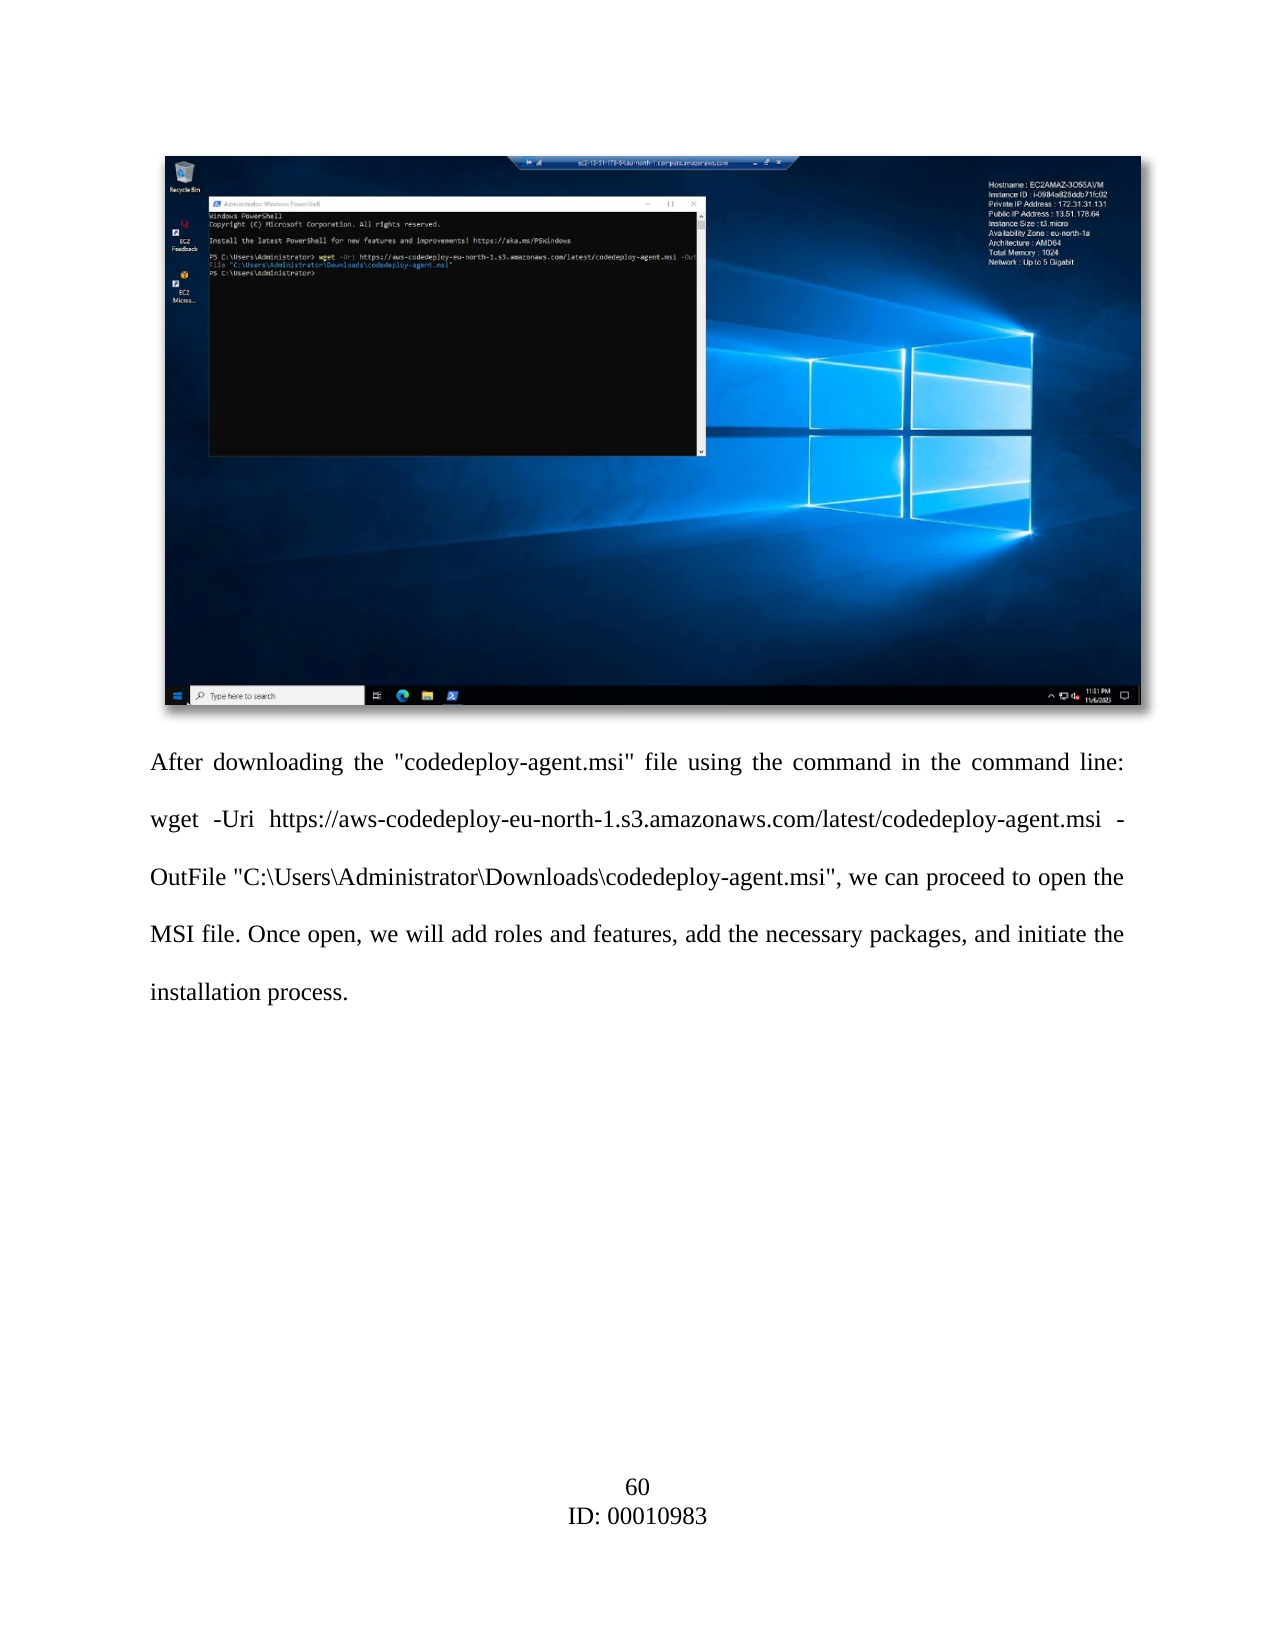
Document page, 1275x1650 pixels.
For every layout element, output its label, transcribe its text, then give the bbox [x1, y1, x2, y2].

picture [165, 156, 1141, 705]
text After downloading the "codedeploy-agent.msi" file using the command in the command line: wget -Uri https://aws-codedeploy-eu-north-1.s3.amazonaws.com/latest/codedeploy-agent.msi -OutFile "C:\Users\Administrator\Downloads\codedeploy-agent.msi", we can proceed to open the MSI file. Once open, we will add roles and features, add the necessary packages, and initiate the installation process. [150, 747, 1125, 1006]
